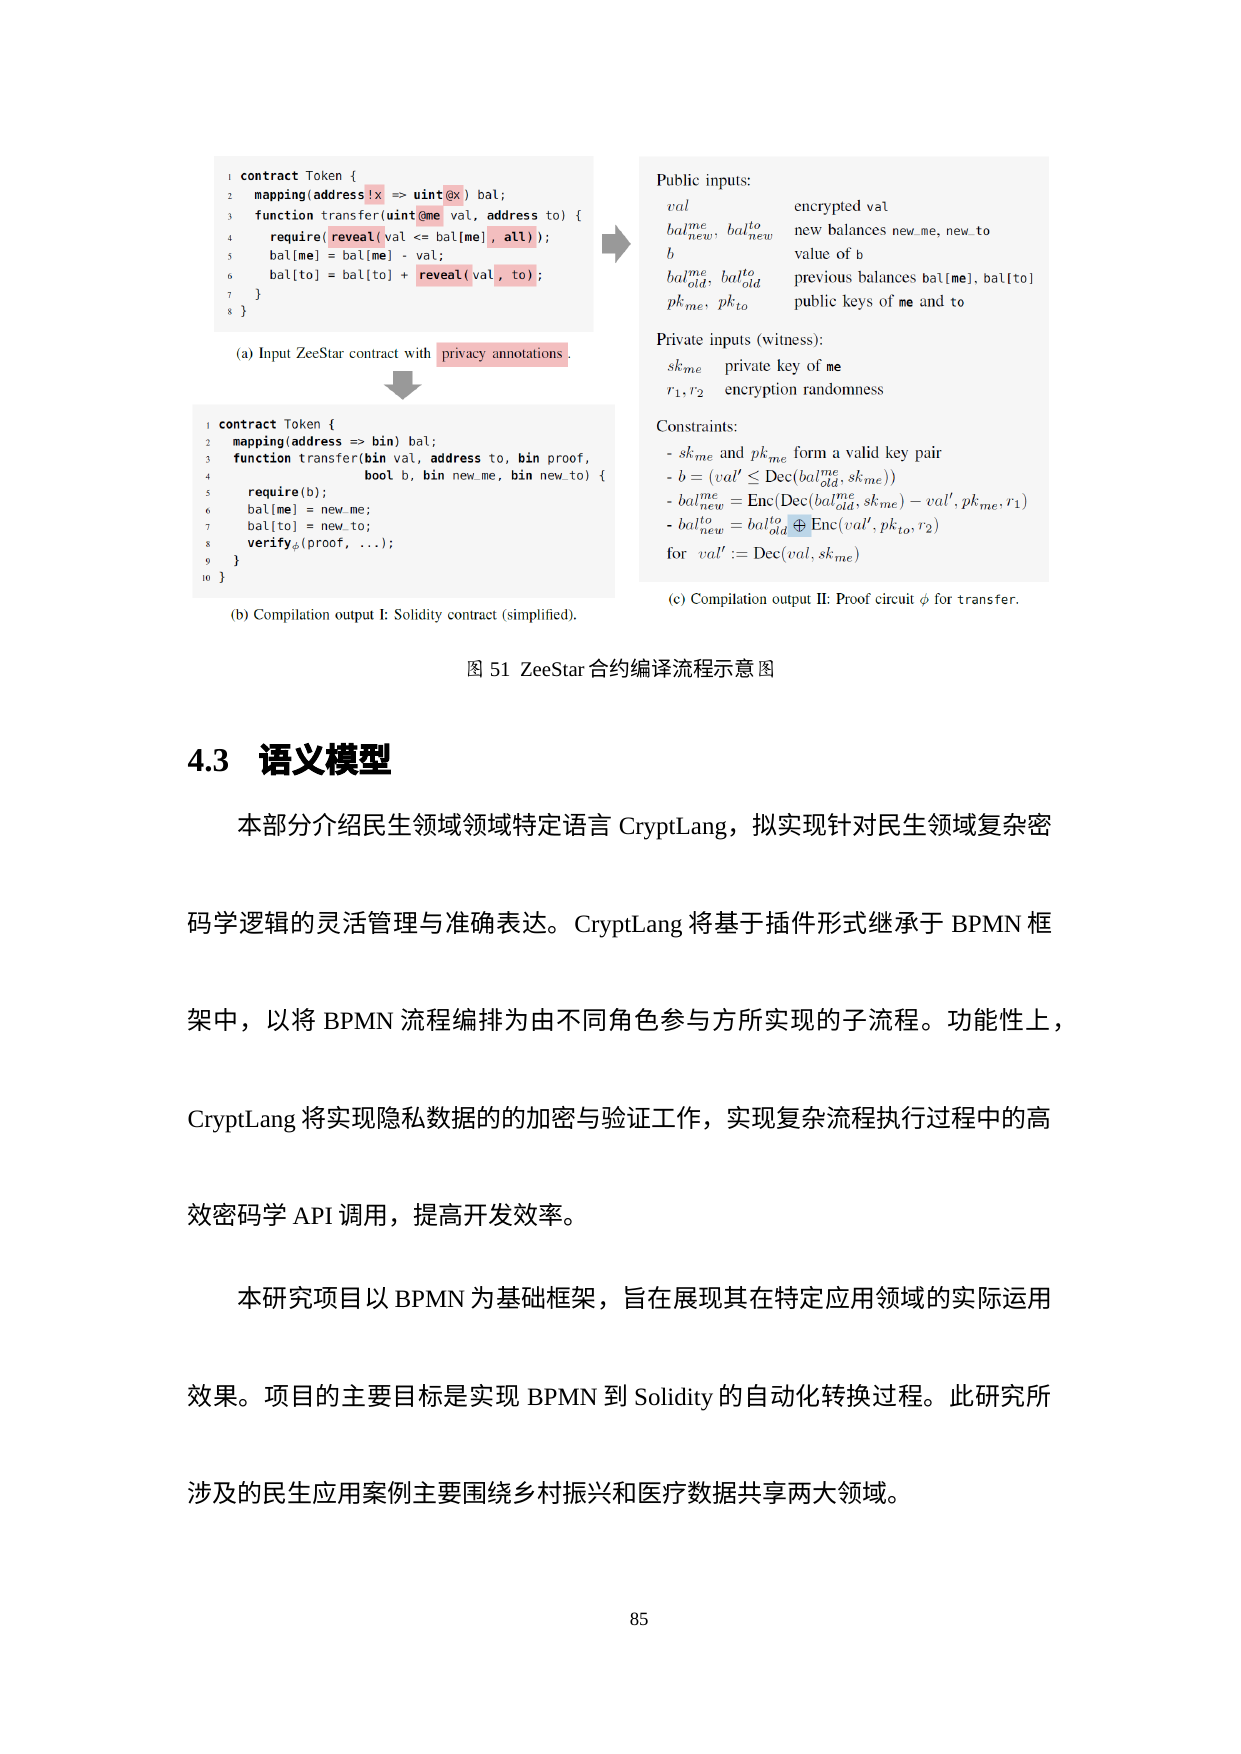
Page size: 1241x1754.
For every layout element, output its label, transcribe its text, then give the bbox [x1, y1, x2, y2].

text 图 51 ZeeStar合约编译流程示意图 [187, 652, 1053, 684]
subtitle 语义模型 [187, 726, 1053, 791]
text 本研究项目以BPMN为基础框架，旨在展现其在特定应用领域的实际运用效果。项目的主要目标是实现BPMN到Solidity的自动化转换过程。此研究所涉及的民生应用案例主要围绕乡村振兴和医疗数据共享两大领域。 [187, 1264, 1053, 1524]
picture [187, 150, 1053, 628]
text 本部分介绍民生领域领域特定语言CryptLang，拟实现针对民生领域复杂密码学逻辑的灵活管理与准确表达。CryptLang将基于插件形式继承于BPMN框架中，以将BPMN流程编排为由不同角色参与方所实现的子流程。功能性上，CryptLang将实现隐私数据的的加密与验证工作，实现复杂流程执行过程中的高效密码学API调用，提高开发效率。 [187, 791, 1053, 1246]
